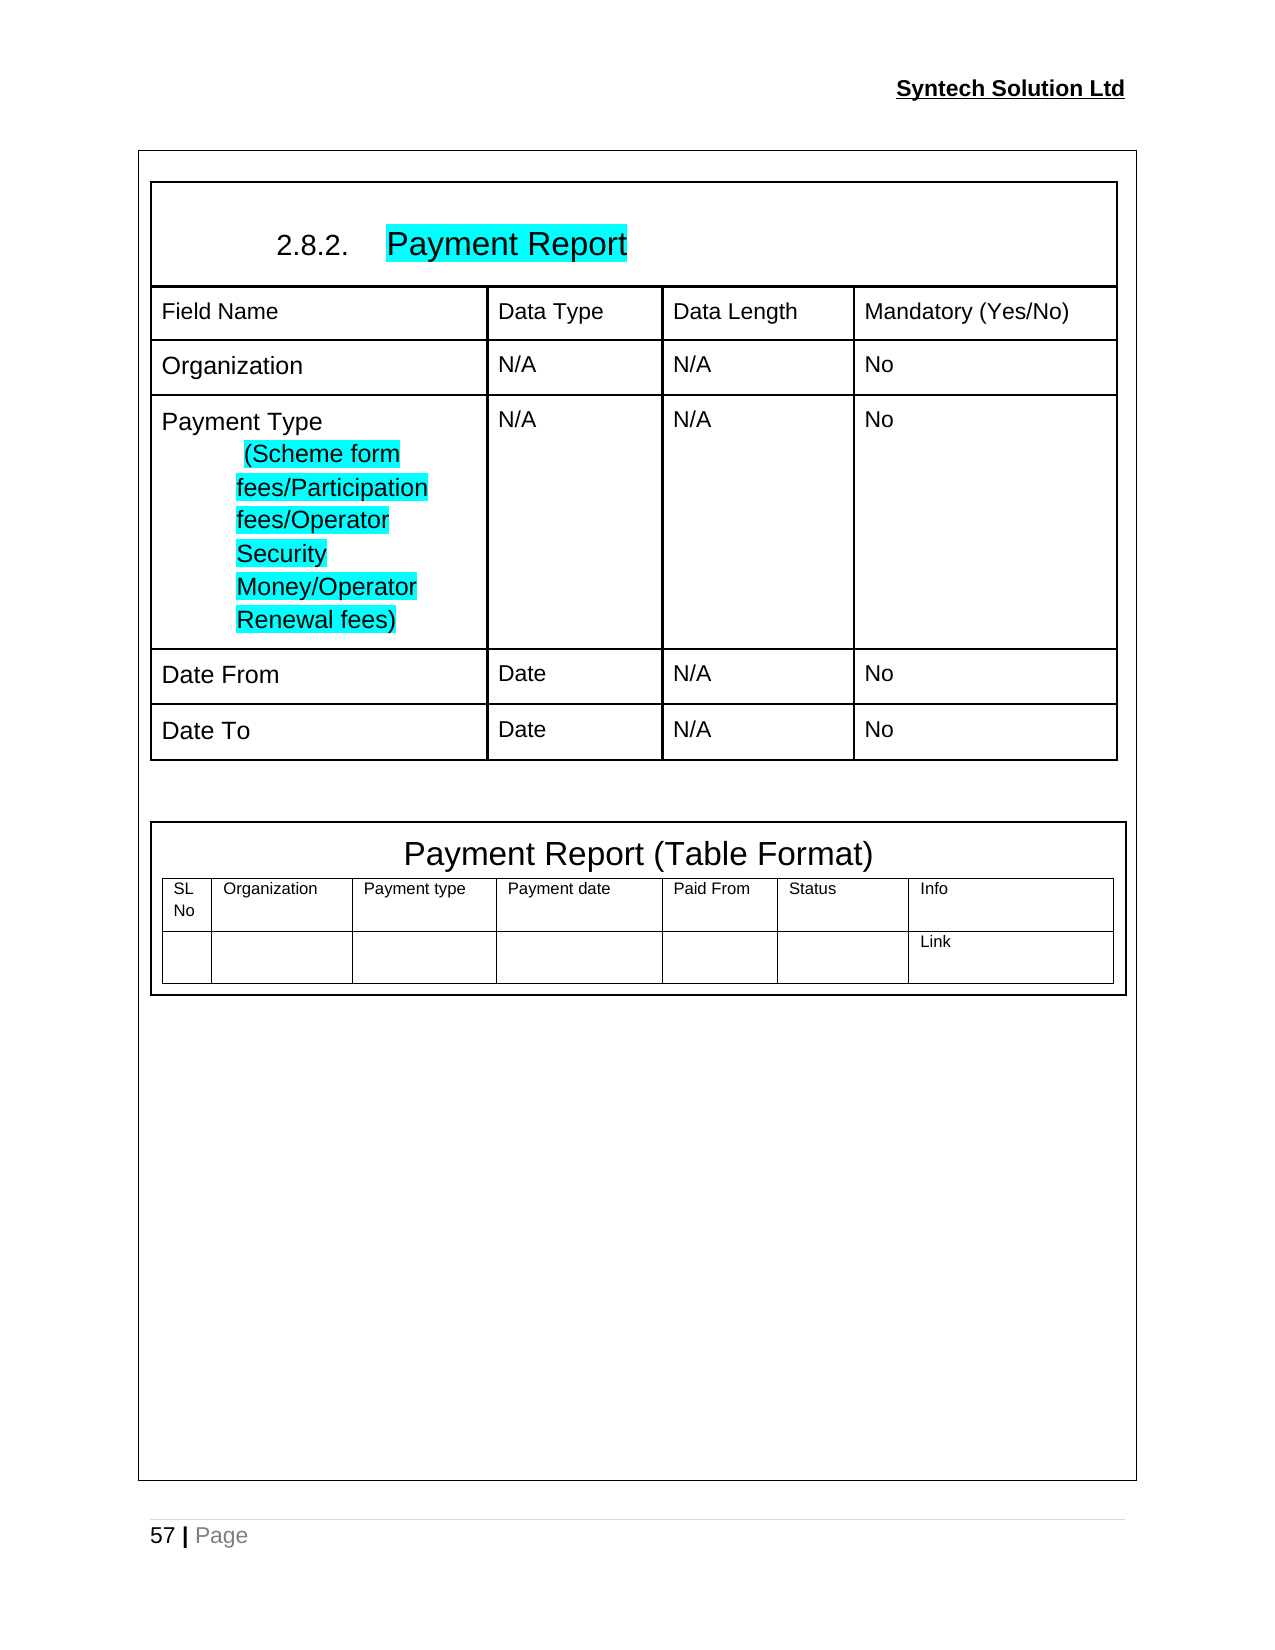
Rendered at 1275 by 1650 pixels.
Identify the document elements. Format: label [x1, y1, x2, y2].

table_cell [139, 151, 1136, 1479]
